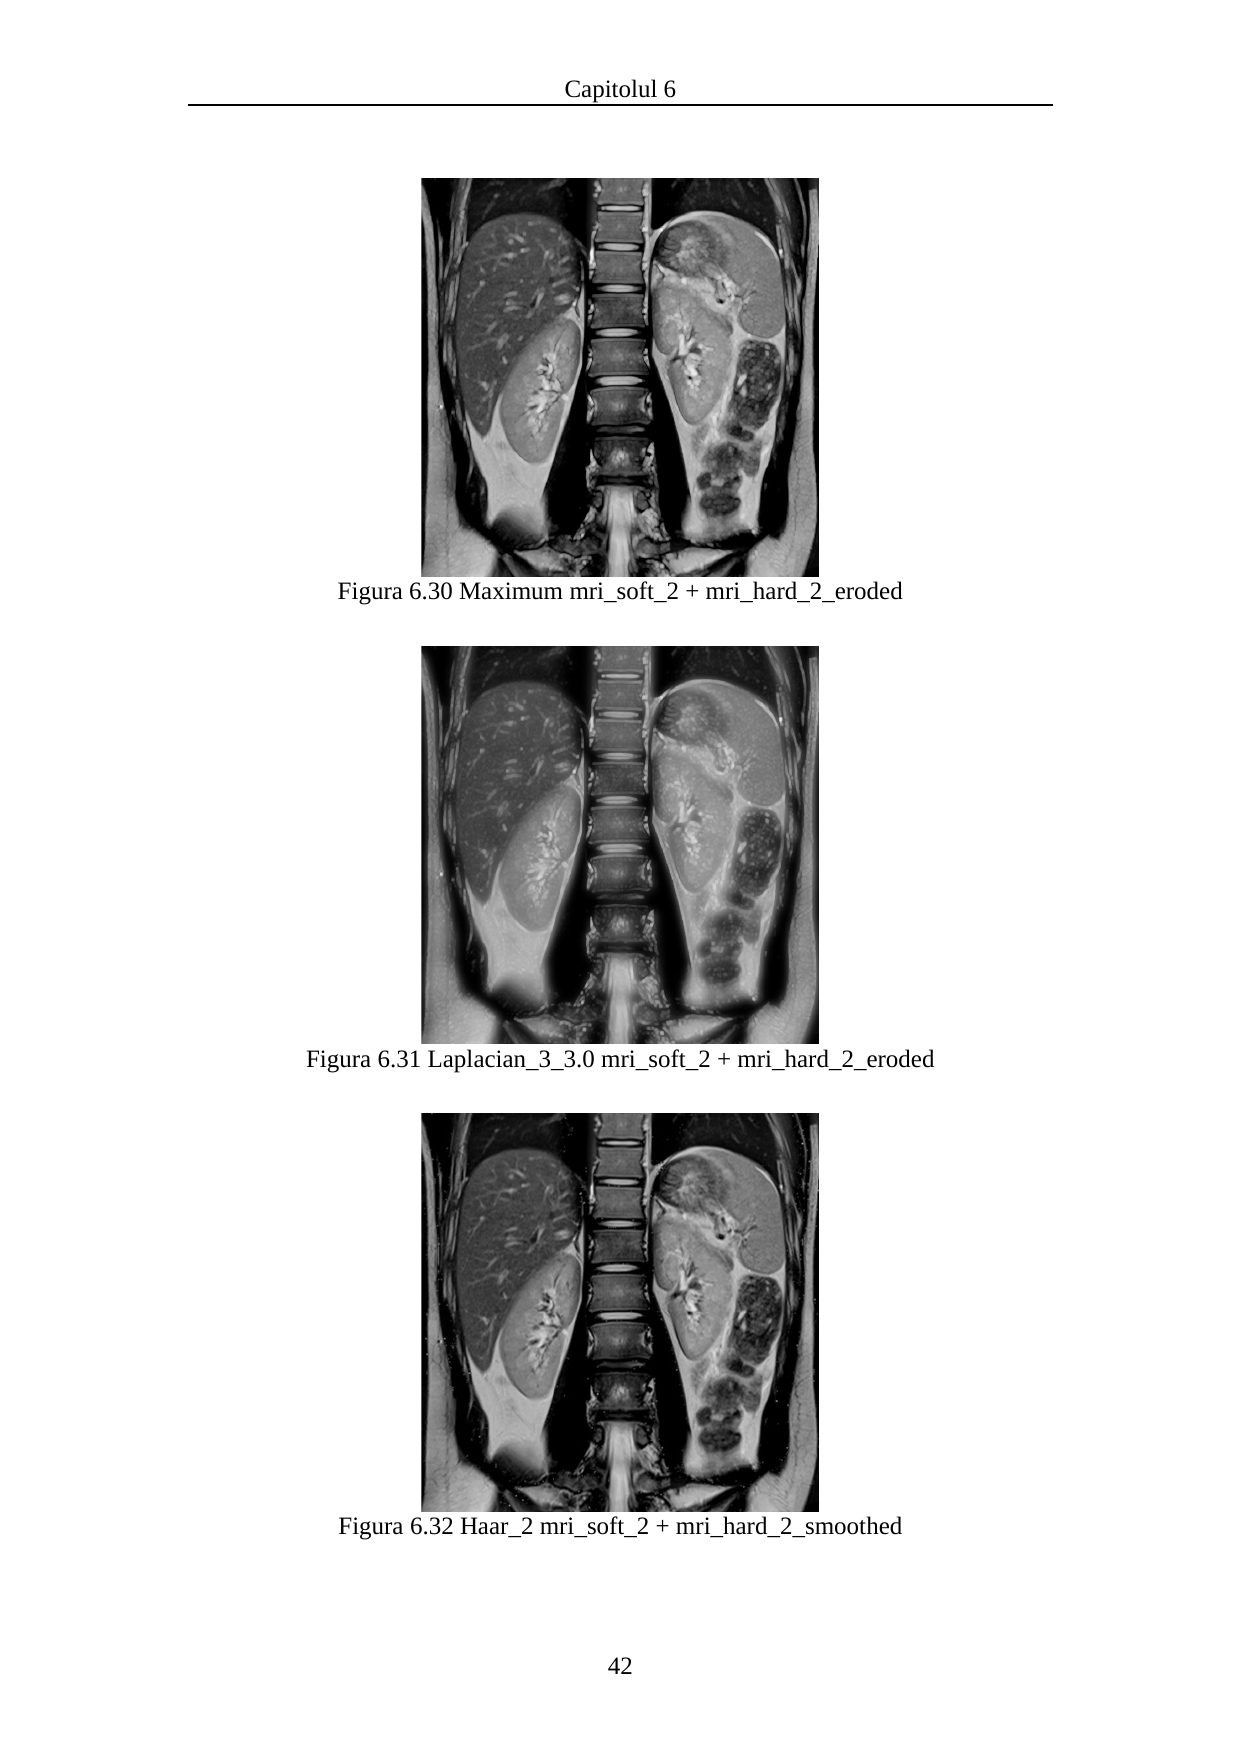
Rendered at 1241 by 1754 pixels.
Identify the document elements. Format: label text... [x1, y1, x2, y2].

picture [421, 178, 819, 577]
picture [421, 646, 819, 1044]
picture [421, 1113, 819, 1512]
